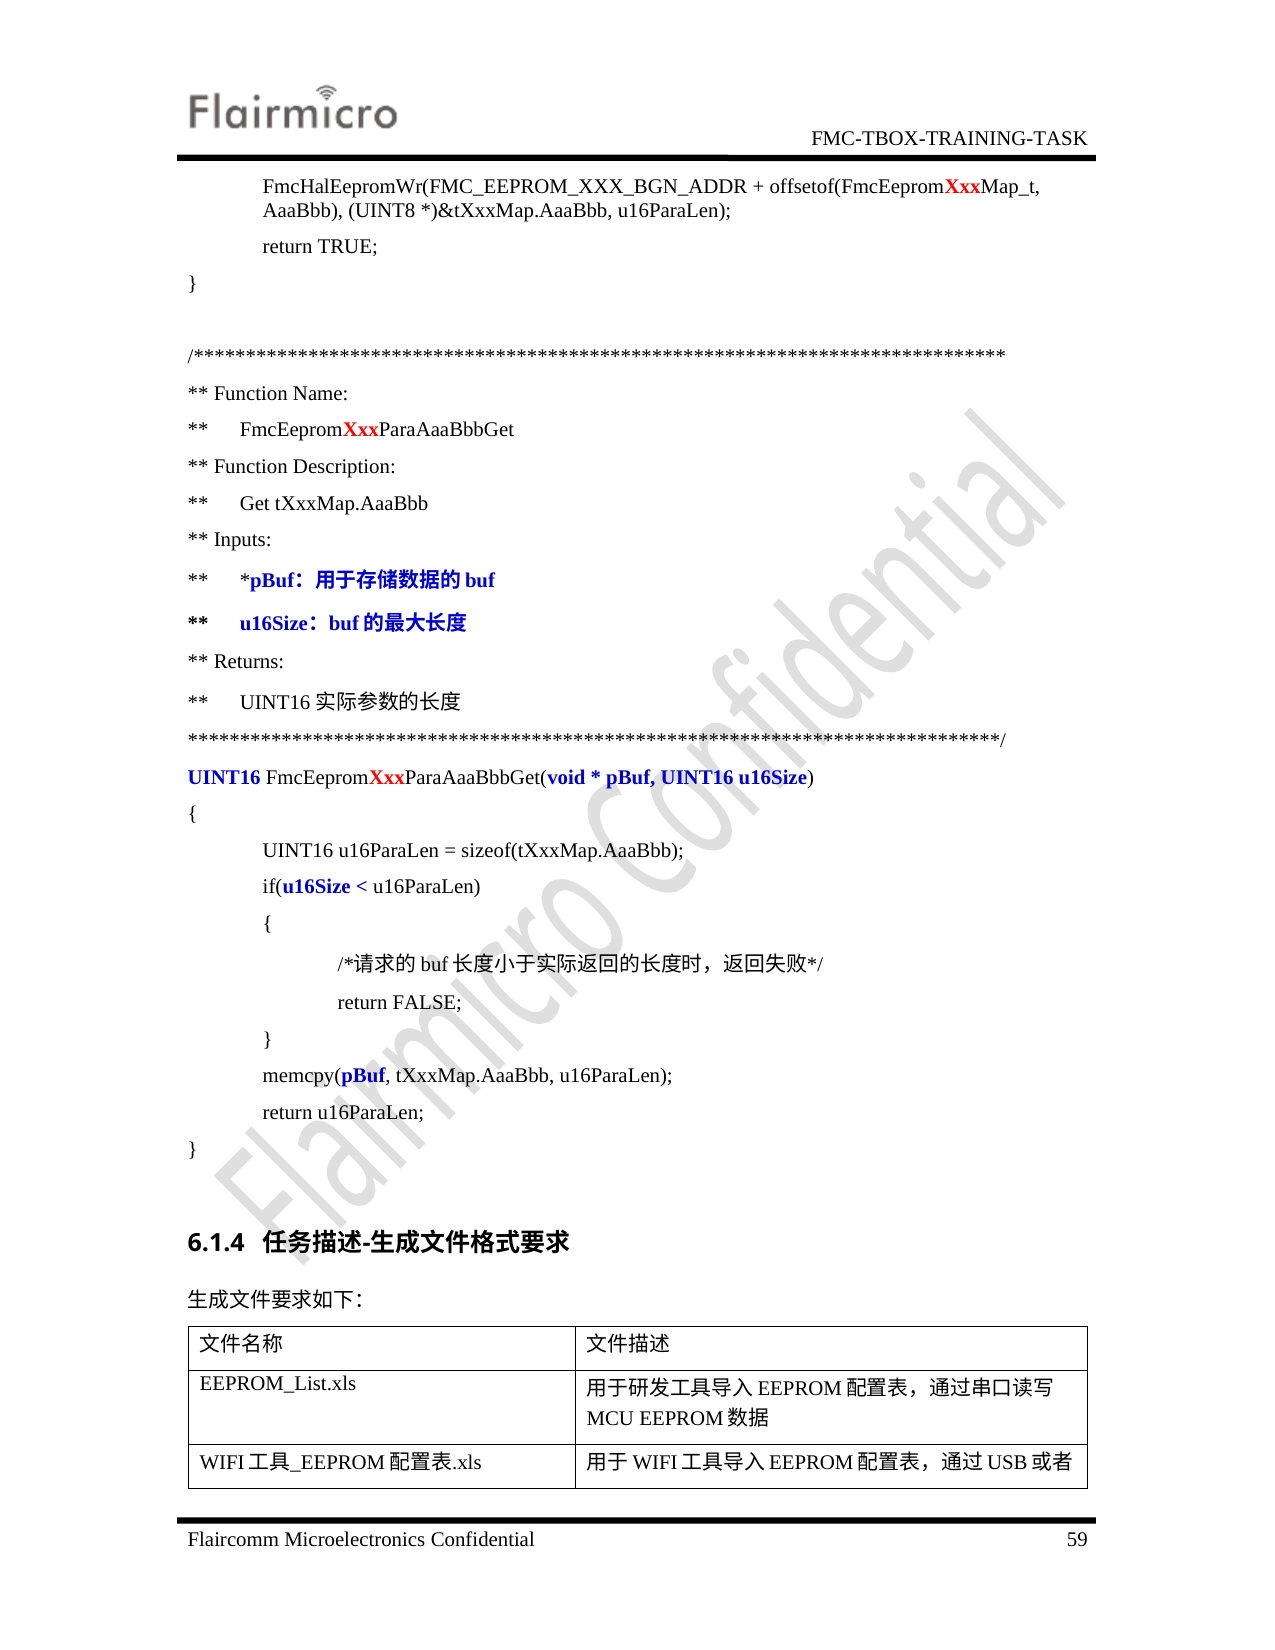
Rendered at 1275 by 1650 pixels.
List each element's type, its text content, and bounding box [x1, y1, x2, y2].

text { [187, 801, 1087, 825]
text return TRUE; [262, 234, 1087, 258]
text return FALSE; [187, 990, 1087, 1014]
text UINT16 FmcEepromXxxParaAaaBbbGet(void * pBuf, UINT16 u16Size) [187, 765, 1087, 789]
subtitle 任务描述-生成文件格式要求 [187, 1222, 1087, 1258]
text ** FmcEepromXxxParaAaaBbbGet [187, 417, 1087, 441]
text } [187, 1137, 1087, 1161]
text if(u16Size < u16ParaLen) [187, 874, 1087, 898]
table_cell 用于WIFI工具导入EEPROM配置表，通过USB或者WIFI通道读写MCU EEPROM数据 [576, 1445, 1087, 1488]
text memcpy(pBuf, tXxxMap.AaaBbb, u16ParaLen); [187, 1063, 1087, 1087]
table_cell EEPROM_List.xls [189, 1371, 575, 1444]
text } [187, 1027, 1087, 1051]
text ** Get tXxxMap.AaaBbb [187, 490, 1087, 514]
table_cell WIFI工具_EEPROM配置表.xls [189, 1445, 575, 1488]
table_header 文件名称 [189, 1327, 575, 1370]
text /*请求的buf长度小于实际返回的长度时，返回失败*/ [187, 948, 1087, 978]
text 生成文件要求如下： [187, 1283, 1087, 1314]
text ** Returns: [187, 649, 1087, 673]
text { [187, 911, 1087, 935]
text ******************************************************************************/ [187, 728, 1087, 752]
text ** UINT16 实际参数的长度 [187, 686, 1087, 716]
text /****************************************************************************** [187, 344, 1087, 368]
table_header 文件描述 [576, 1327, 1087, 1370]
table_cell 用于研发工具导入EEPROM配置表，通过串口读写MCU EEPROM数据 [576, 1371, 1087, 1444]
text ** u16Size：buf的最大长度 [187, 606, 1087, 636]
text return u16ParaLen; [187, 1100, 1087, 1124]
text ** Function Description: [187, 454, 1087, 478]
picture [187, 75, 400, 146]
text FmcHalEepromWr(FMC_EEPROM_XXX_BGN_ADDR + offsetof(FmcEepromXxxMap_t, AaaBbb), (UINT8 *)&tXxxMap.AaaBbb, u16ParaLen); [262, 174, 1087, 222]
text UINT16 u16ParaLen = sizeof(tXxxMap.AaaBbb); [187, 838, 1087, 862]
text } [187, 271, 1087, 295]
text ** Inputs: [187, 527, 1087, 551]
text ** *pBuf：用于存储数据的buf [187, 563, 1087, 594]
text ** Function Name: [187, 381, 1087, 405]
